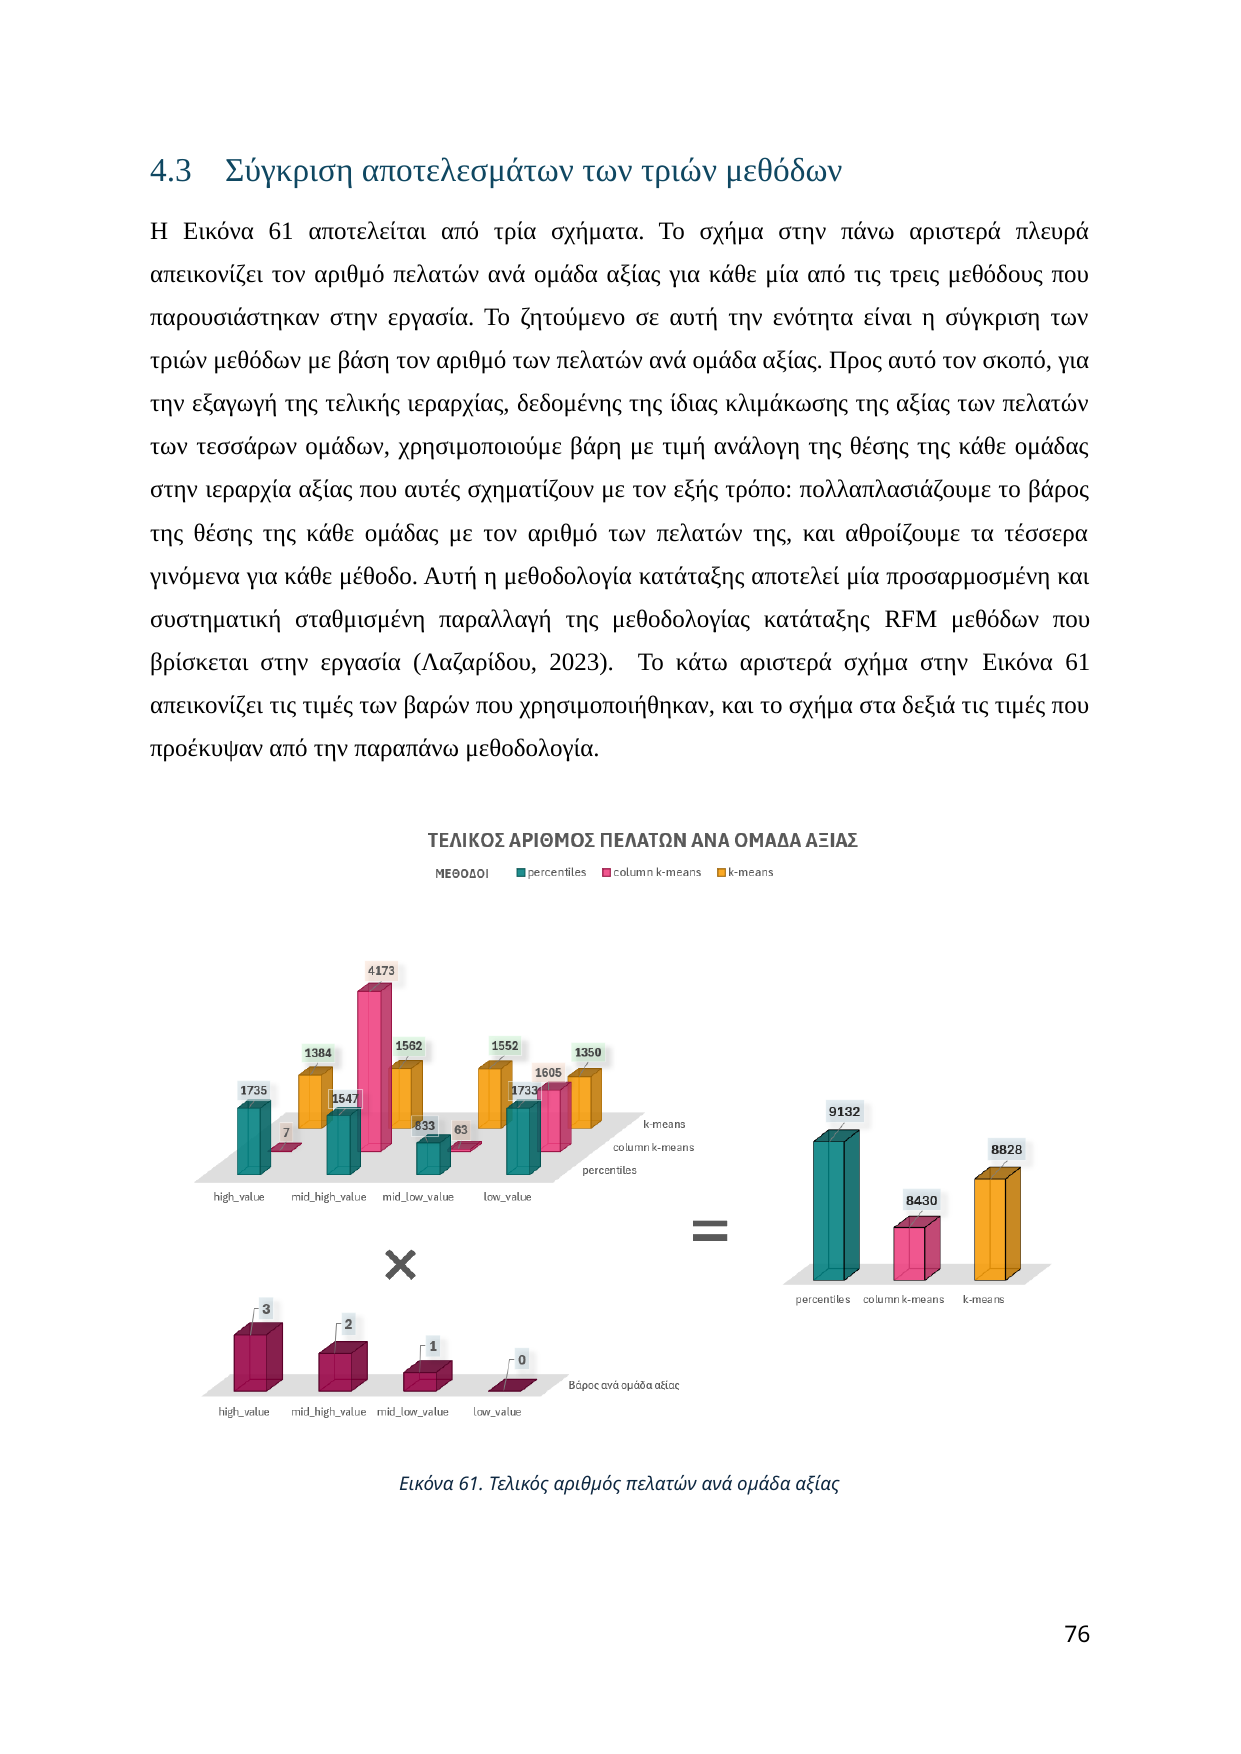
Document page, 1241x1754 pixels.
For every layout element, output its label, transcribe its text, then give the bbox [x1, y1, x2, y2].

text H Εικόνα 61 αποτελείται από τρία σχήματα. Το σχήμα στην πάνω αριστερά πλευρά απεικονίζει τον αριθμό πελατών ανά ομάδα αξίας για κάθε μία από τις τρεις μεθόδους που παρουσιάστηκαν στην εργασία. Το ζητούμενο σε αυτή την ενότητα είναι η σύγκριση των τριών μεθόδων με βάση τον αριθμό των πελατών ανά ομάδα αξίας. Προς αυτό τον σκοπό, για την εξαγωγή της τελικής ιεραρχίας, δεδομένης της ίδιας κλιμάκωσης της αξίας των πελατών των τεσσάρων ομάδων, χρησιμοποιούμε βάρη με τιμή ανάλογη της θέσης της κάθε ομάδας στην ιεραρχία αξίας που αυτές σχηματίζουν με τον εξής τρόπο: πολλαπλασιάζουμε το βάρος της θέσης της κάθε ομάδας με τον αριθμό των πελατών της, και αθροίζουμε τα τέσσερα γινόμενα για κάθε μέθοδο. Αυτή η μεθοδολογία κατάταξης αποτελεί μία προσαρμοσμένη και συστηματική σταθμισμένη παραλλαγή της μεθοδολογίας κατάταξης RFM μεθόδων που βρίσκεται στην εργασία (Λαζαρίδου, 2023). Το κάτω αριστερά σχήμα στην Εικόνα 61 απεικονίζει τις τιμές των βαρών που χρησιμοποιήθηκαν, και το σχήμα στα δεξιά τις τιμές που προέκυψαν από την παραπάνω μεθοδολογία. [150, 216, 1090, 762]
subtitle Σύγκριση αποτελεσμάτων των τριών μεθόδων [150, 150, 1090, 188]
picture [182, 821, 1059, 1432]
